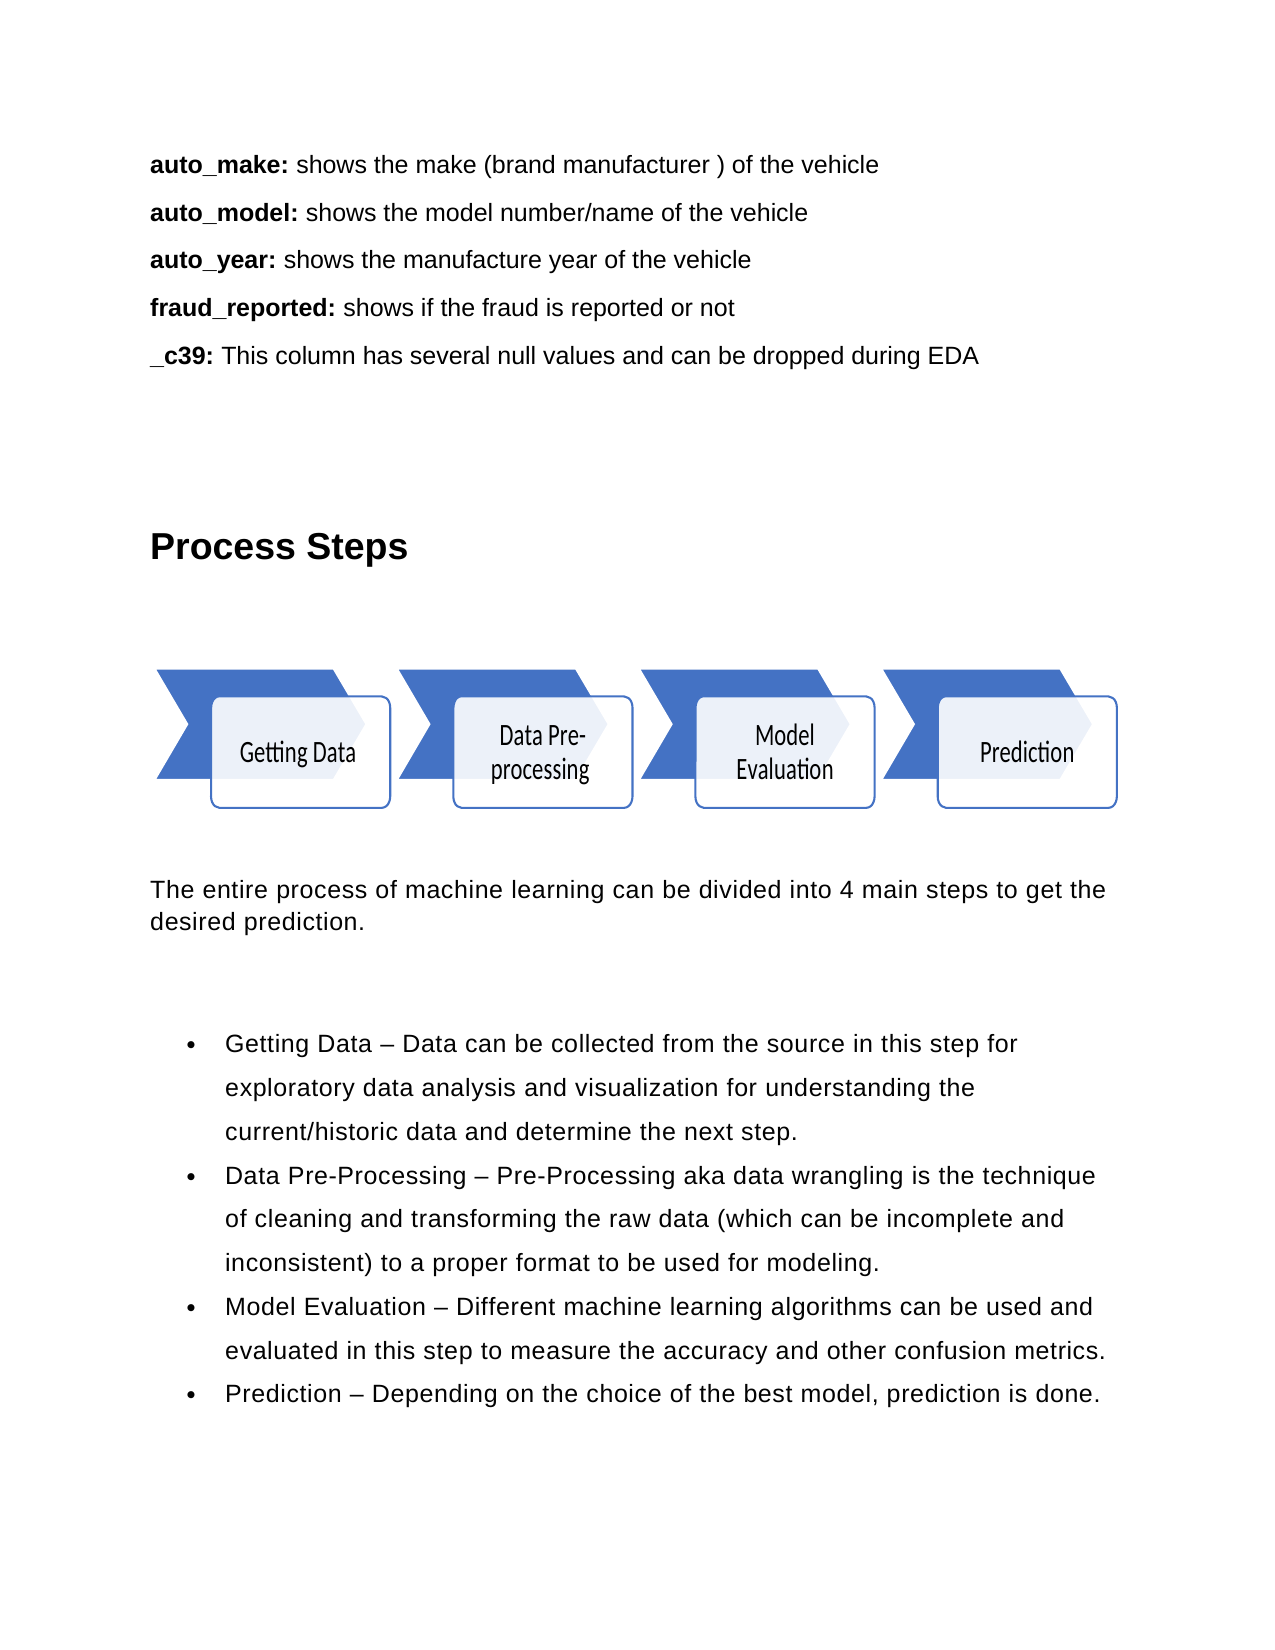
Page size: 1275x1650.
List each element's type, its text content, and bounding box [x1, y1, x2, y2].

text The entire process of machine learning can be divided into 4 main steps to get the desired prediction. [150, 875, 1125, 935]
text fraud_reported: shows if the fraud is reported or not [150, 293, 1125, 322]
list Getting Data – Data can be collected from the source in this step for exploratory data analysis and visualization for understanding the current/historic data and determine the next step. [187, 1014, 1125, 1146]
text auto_year: shows the manufacture year of the vehicle [150, 245, 1125, 274]
text Process Steps [150, 524, 1125, 567]
list Model Evaluation – Different machine learning algorithms can be used and evaluated in this step to measure the accuracy and other confusion metrics. [187, 1277, 1125, 1364]
text auto_model: shows the model number/name of the vehicle [150, 198, 1125, 226]
text _c39: This column has several null values and can be dropped during EDA [150, 341, 1125, 369]
list Data Pre-Processing – Pre-Processing aka data wrangling is the technique of cleaning and transforming the raw data (which can be incomplete and inconsistent) to a proper format to be used for modeling. [187, 1146, 1125, 1277]
text auto_make: shows the make (brand manufacturer ) of the vehicle [150, 150, 1125, 179]
list Prediction – Depending on the choice of the best model, prediction is done. [187, 1364, 1125, 1408]
